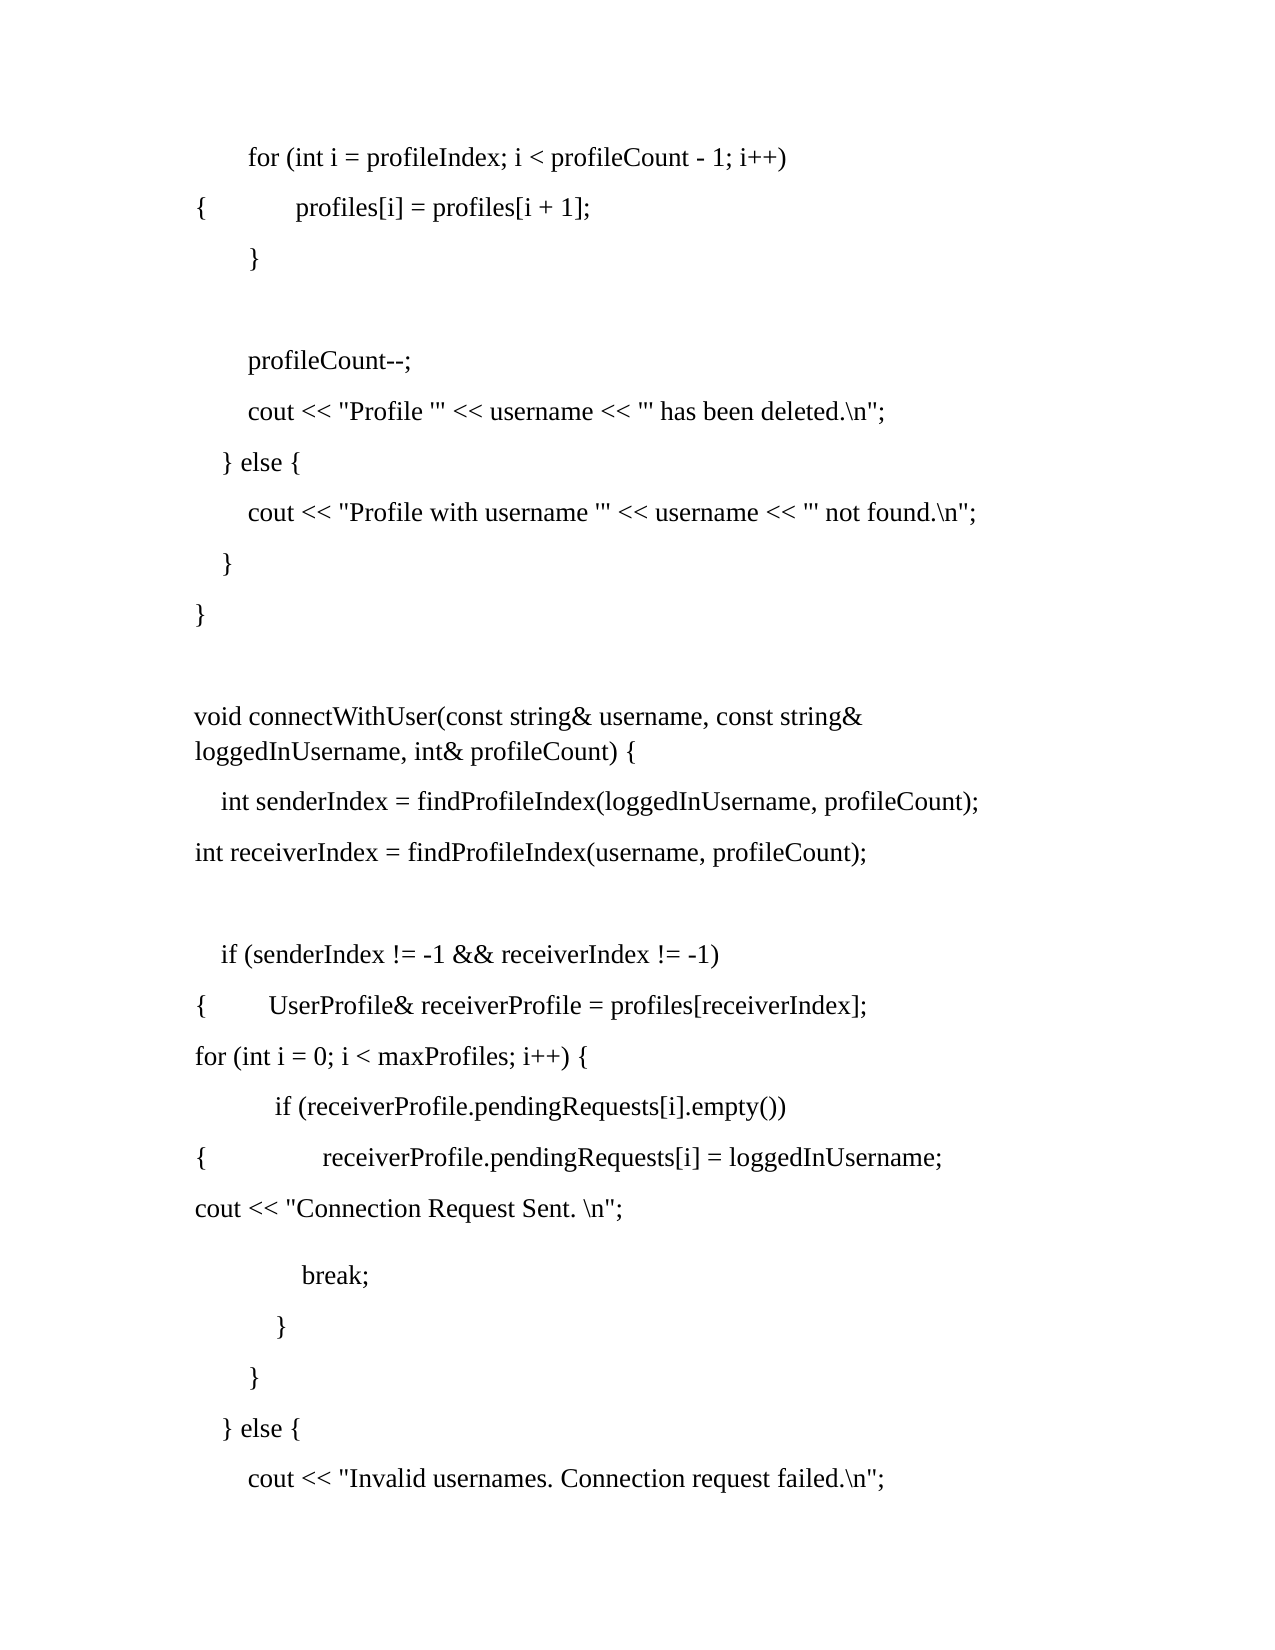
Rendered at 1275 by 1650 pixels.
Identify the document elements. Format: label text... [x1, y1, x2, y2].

text for (int i = profileIndex; i < profileCount - 1; i++) { profiles[i] = profiles[i + 1]; [193, 141, 897, 223]
text } [193, 1310, 1078, 1341]
text } else { [193, 446, 1078, 477]
text cout << "Profile with username '" << username << "' not found.\n"; [193, 496, 1078, 528]
text if (receiverProfile.pendingRequests[i].empty()) { receiverProfile.pendingRequests[i] = loggedInUsername; cout << "Connection Request Sent. \n"; [193, 1090, 978, 1223]
text } [193, 1361, 1078, 1392]
text } [193, 598, 1078, 629]
text } [193, 242, 1078, 273]
text } [193, 547, 1078, 578]
text void connectWithUser(const string& username, const string& loggedInUsername, int& profileCount) { [193, 700, 1078, 766]
text break; [193, 1259, 1078, 1290]
text if (senderIndex != -1 && receiverIndex != -1) { UserProfile& receiverProfile = profiles[receiverIndex]; for (int i = 0; i < maxProfiles; i++) { [193, 938, 875, 1071]
text } else { [193, 1412, 1078, 1443]
text cout << "Invalid usernames. Connection request failed.\n"; [193, 1462, 1078, 1494]
text profileCount--; [193, 344, 1078, 375]
text int senderIndex = findProfileIndex(loggedInUsername, profileCount); int receiverIndex = findProfileIndex(username, profileCount); [193, 785, 1020, 867]
text cout << "Profile '" << username << "' has been deleted.\n"; [193, 395, 1078, 426]
